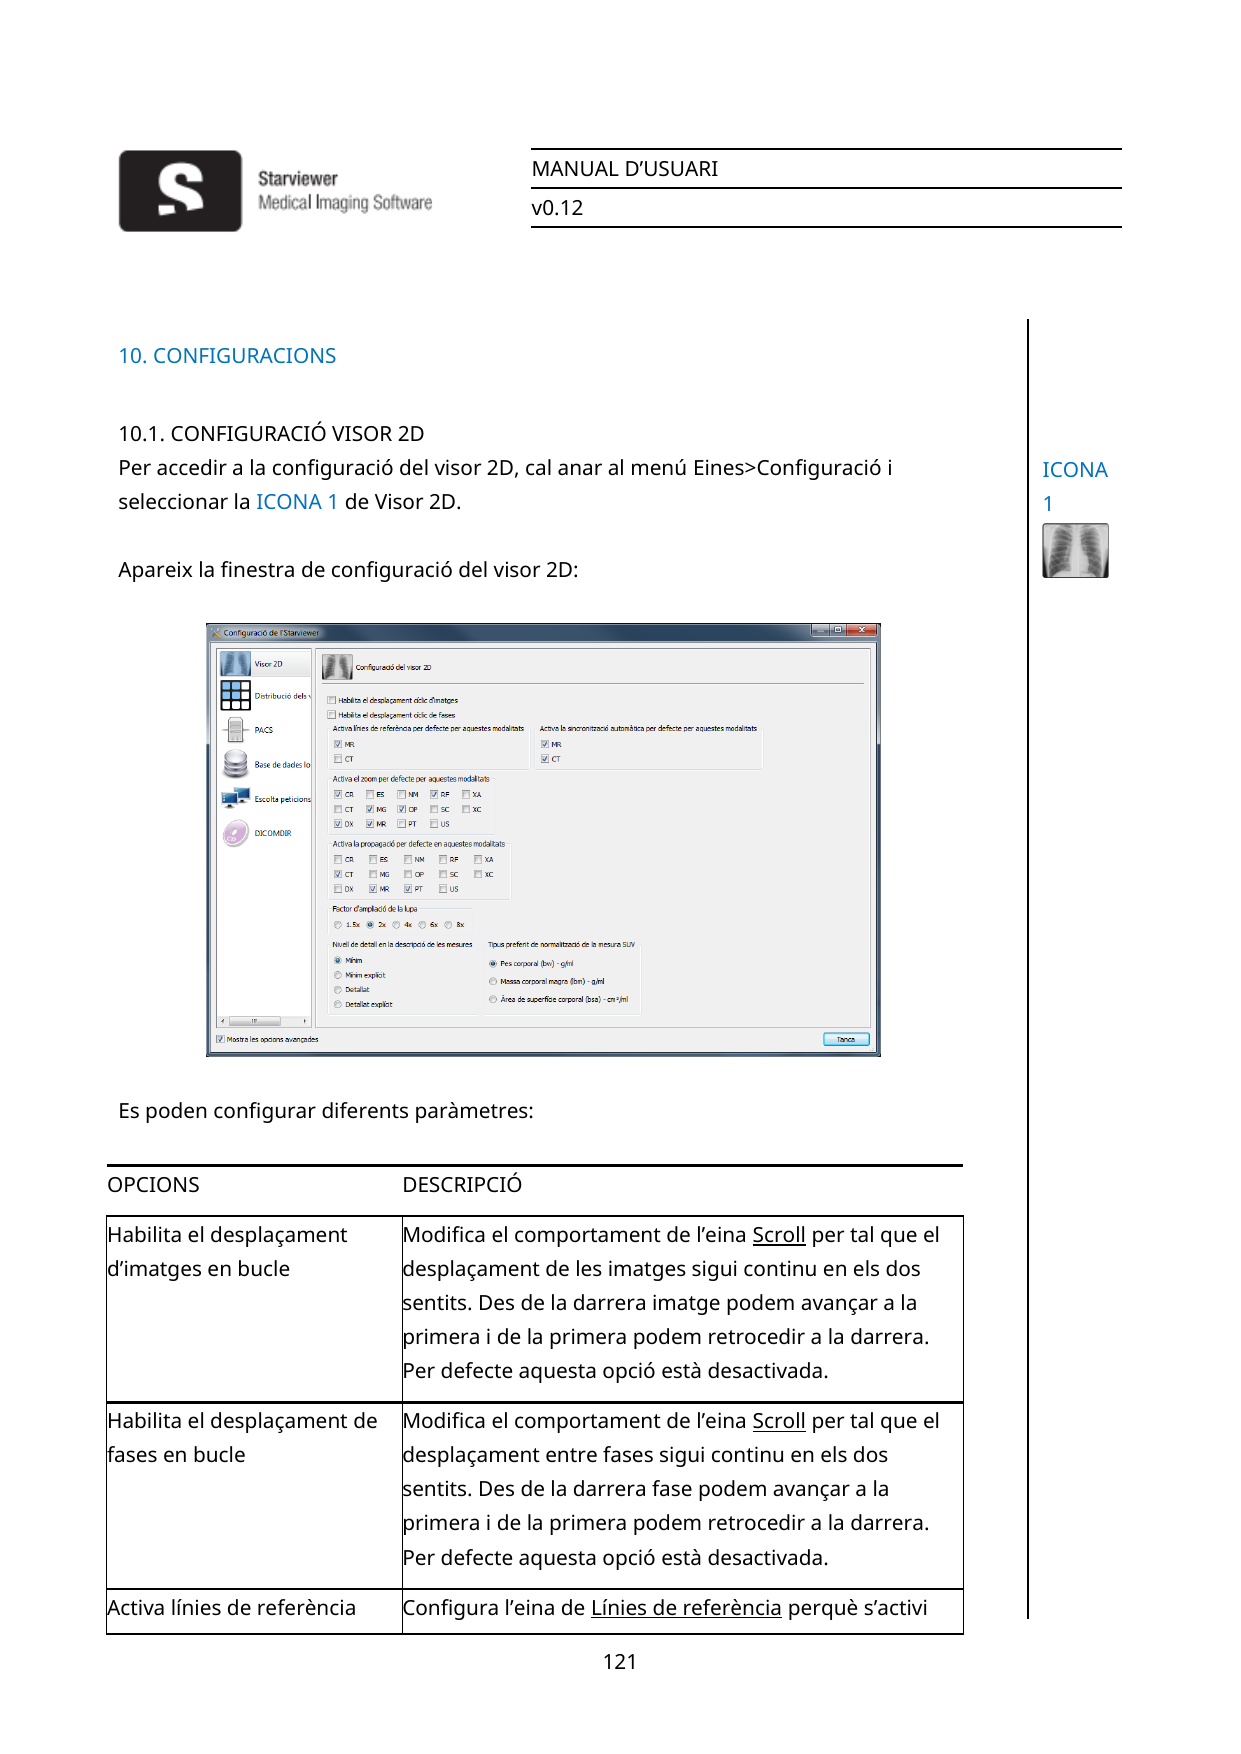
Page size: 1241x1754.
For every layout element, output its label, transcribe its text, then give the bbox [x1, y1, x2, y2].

subtitle Configuració Visor 2D [118, 419, 1027, 448]
table_header ICONA 1 [1029, 319, 1122, 1618]
table_cell Habilita el desplaçament de fases en bucle [107, 1404, 402, 1588]
text Es poden configurar diferents paràmetres: [118, 1096, 1027, 1124]
table_header descripció [402, 1167, 963, 1215]
table_cell Habilita el desplaçament d’imatges en bucle [107, 1217, 402, 1401]
picture [206, 623, 881, 1057]
table_header opcions [107, 1167, 402, 1215]
table_cell Modifica el comportament de l’eina Scroll per tal que el desplaçament de les imatges sigui continu en els dos sentits. Des de la darrera imatge podem avançar a la primera i de la primera podem retrocedir a la darrera. Per defecte aquesta opció està desactivada. [403, 1217, 963, 1401]
text Apareix la finestra de configuració del visor 2D: [118, 555, 1027, 584]
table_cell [403, 1590, 963, 1633]
table_cell Modifica el comportament de l’eina Scroll per tal que el desplaçament entre fases sigui continu en els dos sentits. Des de la darrera fase podem avançar a la primera i de la primera podem retrocedir a la darrera. Per defecte aquesta opció està desactivada. [403, 1404, 963, 1588]
subtitle Configuracions [118, 341, 1027, 370]
picture [1042, 523, 1109, 578]
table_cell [107, 1590, 402, 1633]
text Per accedir a la configuració del visor 2D, cal anar al menú Eines>Configuració i seleccionar la ICONA 1 de Visor 2D. [118, 453, 1027, 516]
